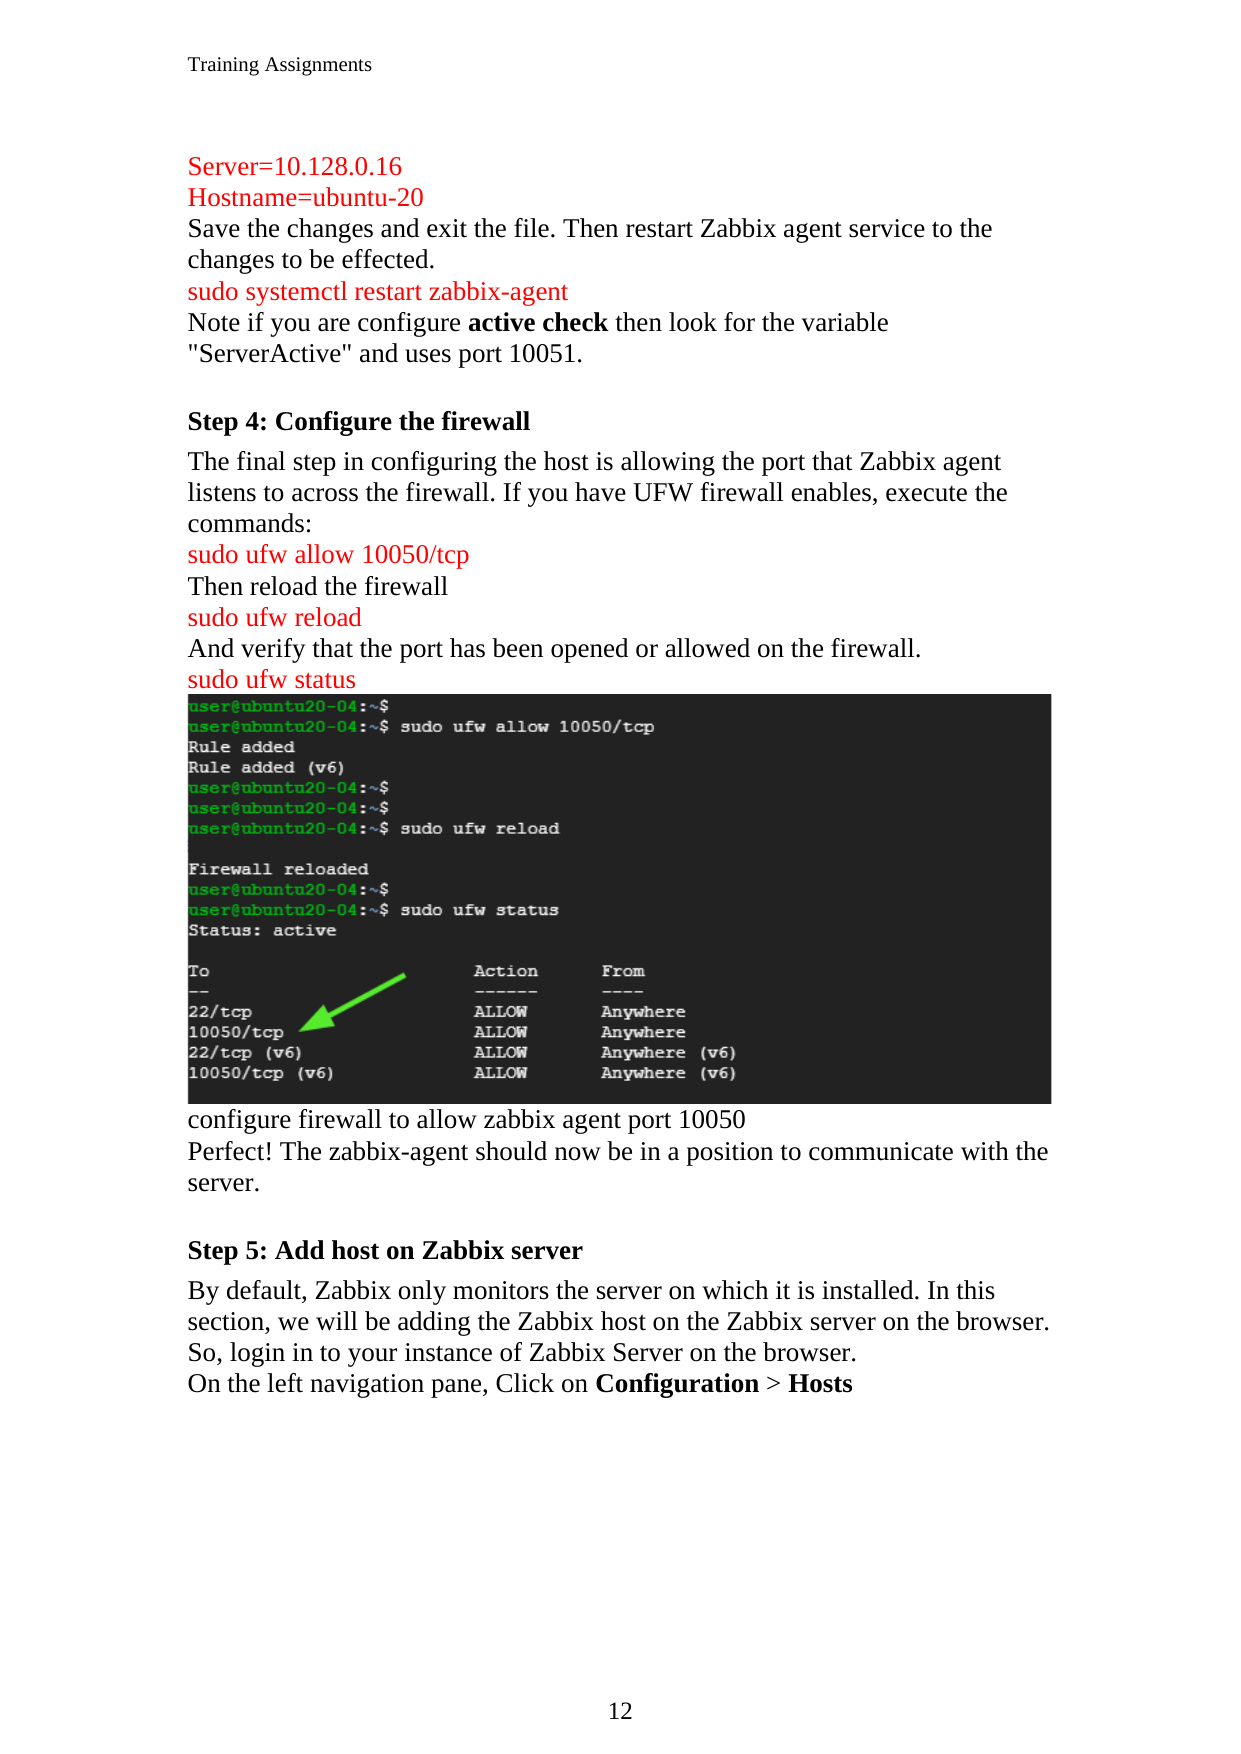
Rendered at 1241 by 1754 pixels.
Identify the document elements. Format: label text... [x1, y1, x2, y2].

text Server=10.128.0.16 [187, 150, 1053, 181]
text And verify that the port has been opened or allowed on the firewall. [187, 632, 1053, 663]
text Save the changes and exit the file. Then restart Zabbix agent service to the changes to be effected. [187, 212, 1053, 274]
text Note if you are configure active check then look for the variable "ServerActive" and uses port 10051. [187, 306, 1053, 368]
text sudo ufw allow 10050/tcp [187, 538, 1053, 569]
picture [187, 694, 1052, 1104]
text On the left navigation pane, Click on Configuration > Hosts [187, 1367, 1053, 1398]
text So, login in to your instance of Zabbix Server on the browser. [187, 1336, 1053, 1367]
text Then reload the firewall [187, 569, 1053, 601]
text sudo ufw reload [187, 601, 1053, 632]
text sudo systemctl restart zabbix-agent [187, 274, 1053, 306]
subtitle Step 4: Configure the firewall [187, 406, 1053, 437]
subtitle Step 5: Add host on Zabbix server [187, 1234, 1053, 1266]
text The final step in configuring the host is allowing the port that Zabbix agent listens to across the firewall. If you have UFW firewall enables, execute the commands: [187, 445, 1053, 538]
text Perfect! The zabbix-agent should now be in a position to communicate with the server. [187, 1135, 1053, 1197]
text By default, Zabbix only monitors the server on which it is installed. In this section, we will be adding the Zabbix host on the Zabbix server on the browser. [187, 1274, 1053, 1336]
text Hostname=ubuntu-20 [187, 181, 1053, 212]
text sudo ufw status [187, 663, 1053, 694]
